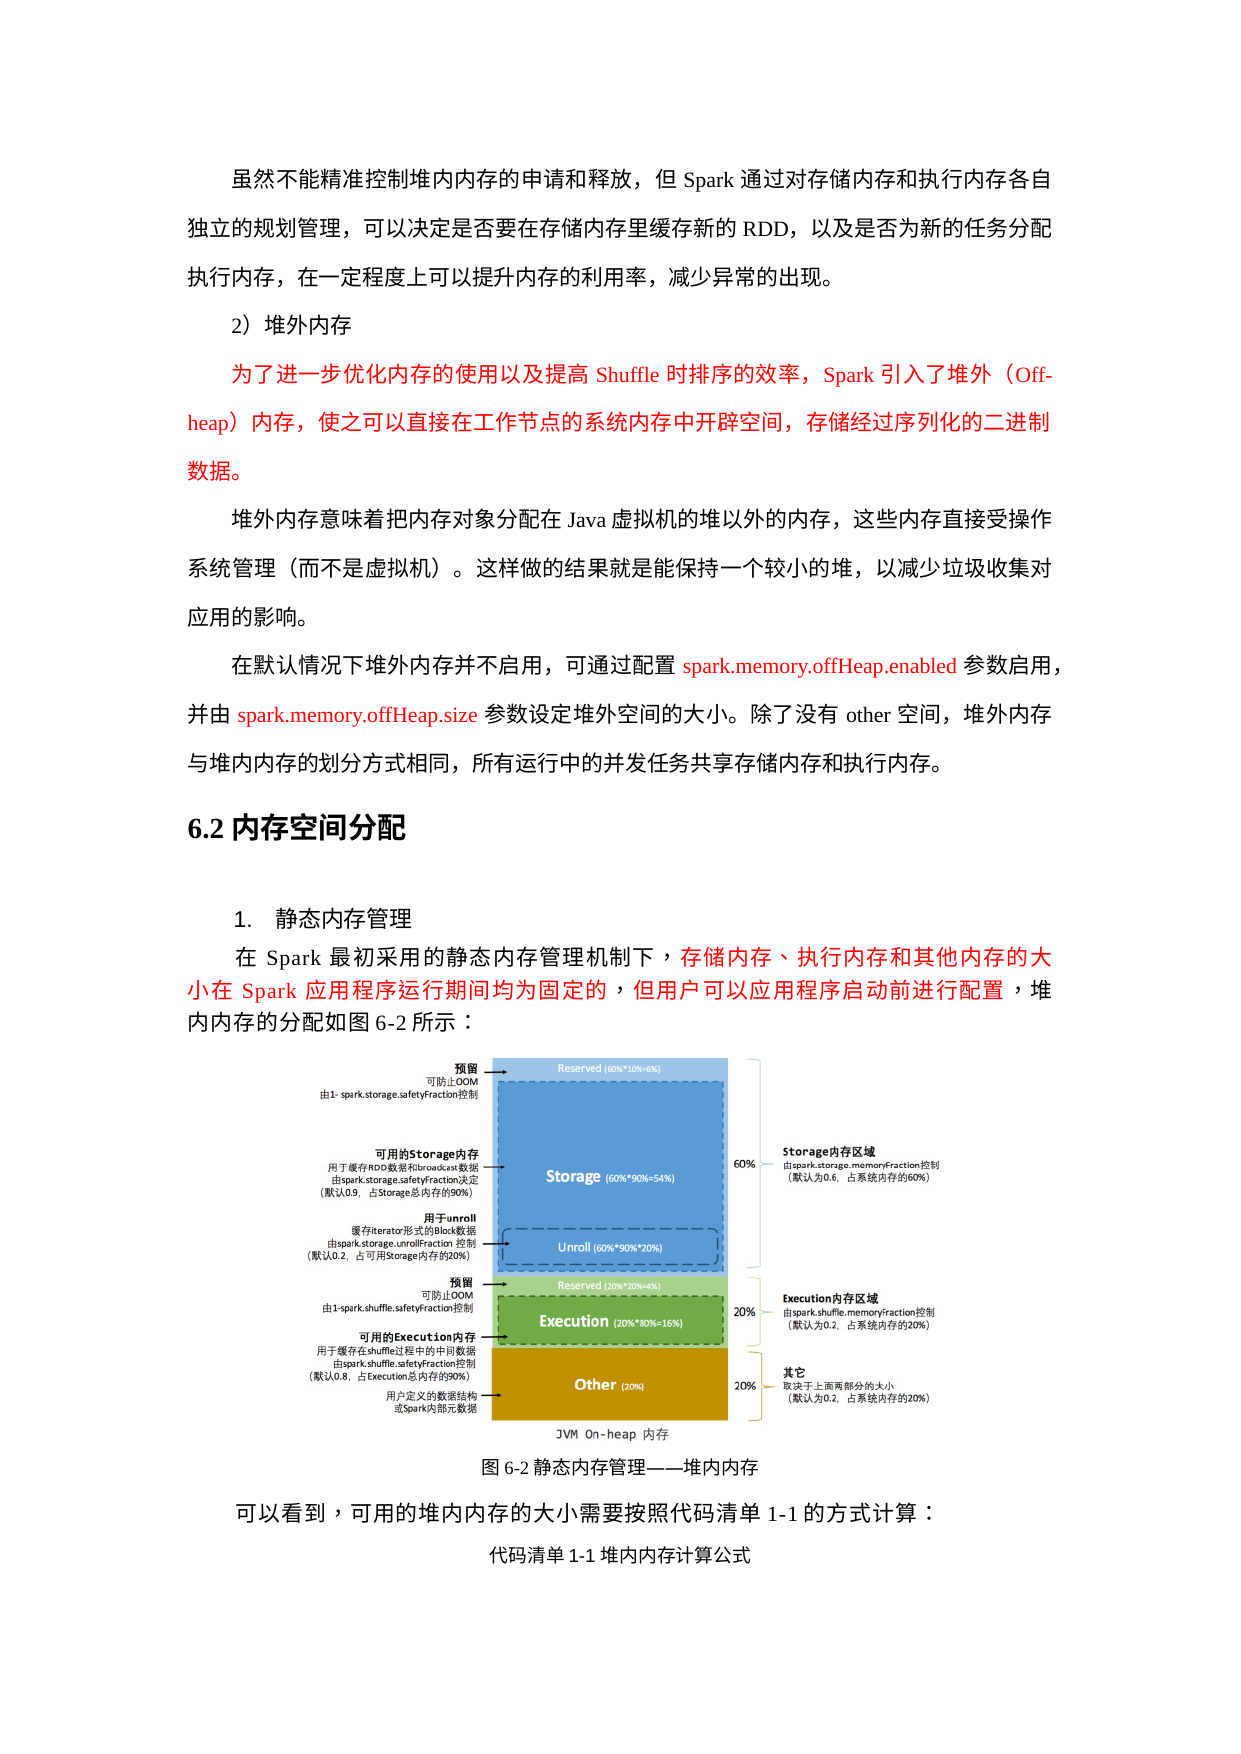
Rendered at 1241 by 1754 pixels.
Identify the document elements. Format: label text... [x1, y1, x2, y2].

text 1. 静态内存管理 [187, 902, 1053, 934]
text 图6-2 静态内存管理——堆内内存 [187, 1451, 1053, 1484]
picture [304, 1055, 980, 1444]
text 堆外内存意味着把内存对象分配在Java虚拟机的堆以外的内存，这些内存直接受操作系统管理（而不是虚拟机）。这样做的结果就是能保持一个较小的堆，以减少垃圾收集对应用的影响。 [187, 502, 1053, 632]
text 在默认情况下堆外内存并不启用，可通过配置 spark.memory.offHeap.enabled 参数启用，并由 spark.memory.offHeap.size 参数设定堆外空间的大小。除了没有 other 空间，堆外内存与堆内内存的划分方式相同，所有运行中的并发任务共享存储内存和执行内存。 [187, 648, 1053, 778]
text 在 Spark 最初采用的静态内存管理机制下，存储内存、执行内存和其他内存的大小在 Spark 应用程序运行期间均为固定的，但用户可以应用程序启动前进行配置，堆内内存的分配如图6-2所示： [187, 941, 1053, 1038]
text 为了进一步优化内存的使用以及提高 Shuffle 时排序的效率，Spark 引入了堆外（Off-heap）内存，使之可以直接在工作节点的系统内存中开辟空间，存储经过序列化的二进制数据。 [187, 356, 1053, 486]
text 可以看到，可用的堆内内存的大小需要按照代码清单1-1的方式计算： [187, 1497, 1053, 1529]
text 2）堆外内存 [187, 308, 1053, 340]
text 虽然不能精准控制堆内内存的申请和释放，但 Spark 通过对存储内存和执行内存各自独立的规划管理，可以决定是否要在存储内存里缓存新的 RDD，以及是否为新的任务分配执行内存，在一定程度上可以提升内存的利用率，减少异常的出现。 [187, 162, 1053, 292]
text 代码清单1-1 堆内内存计算公式 [187, 1539, 1053, 1571]
subtitle 6.2 内存空间分配 [187, 794, 1053, 859]
